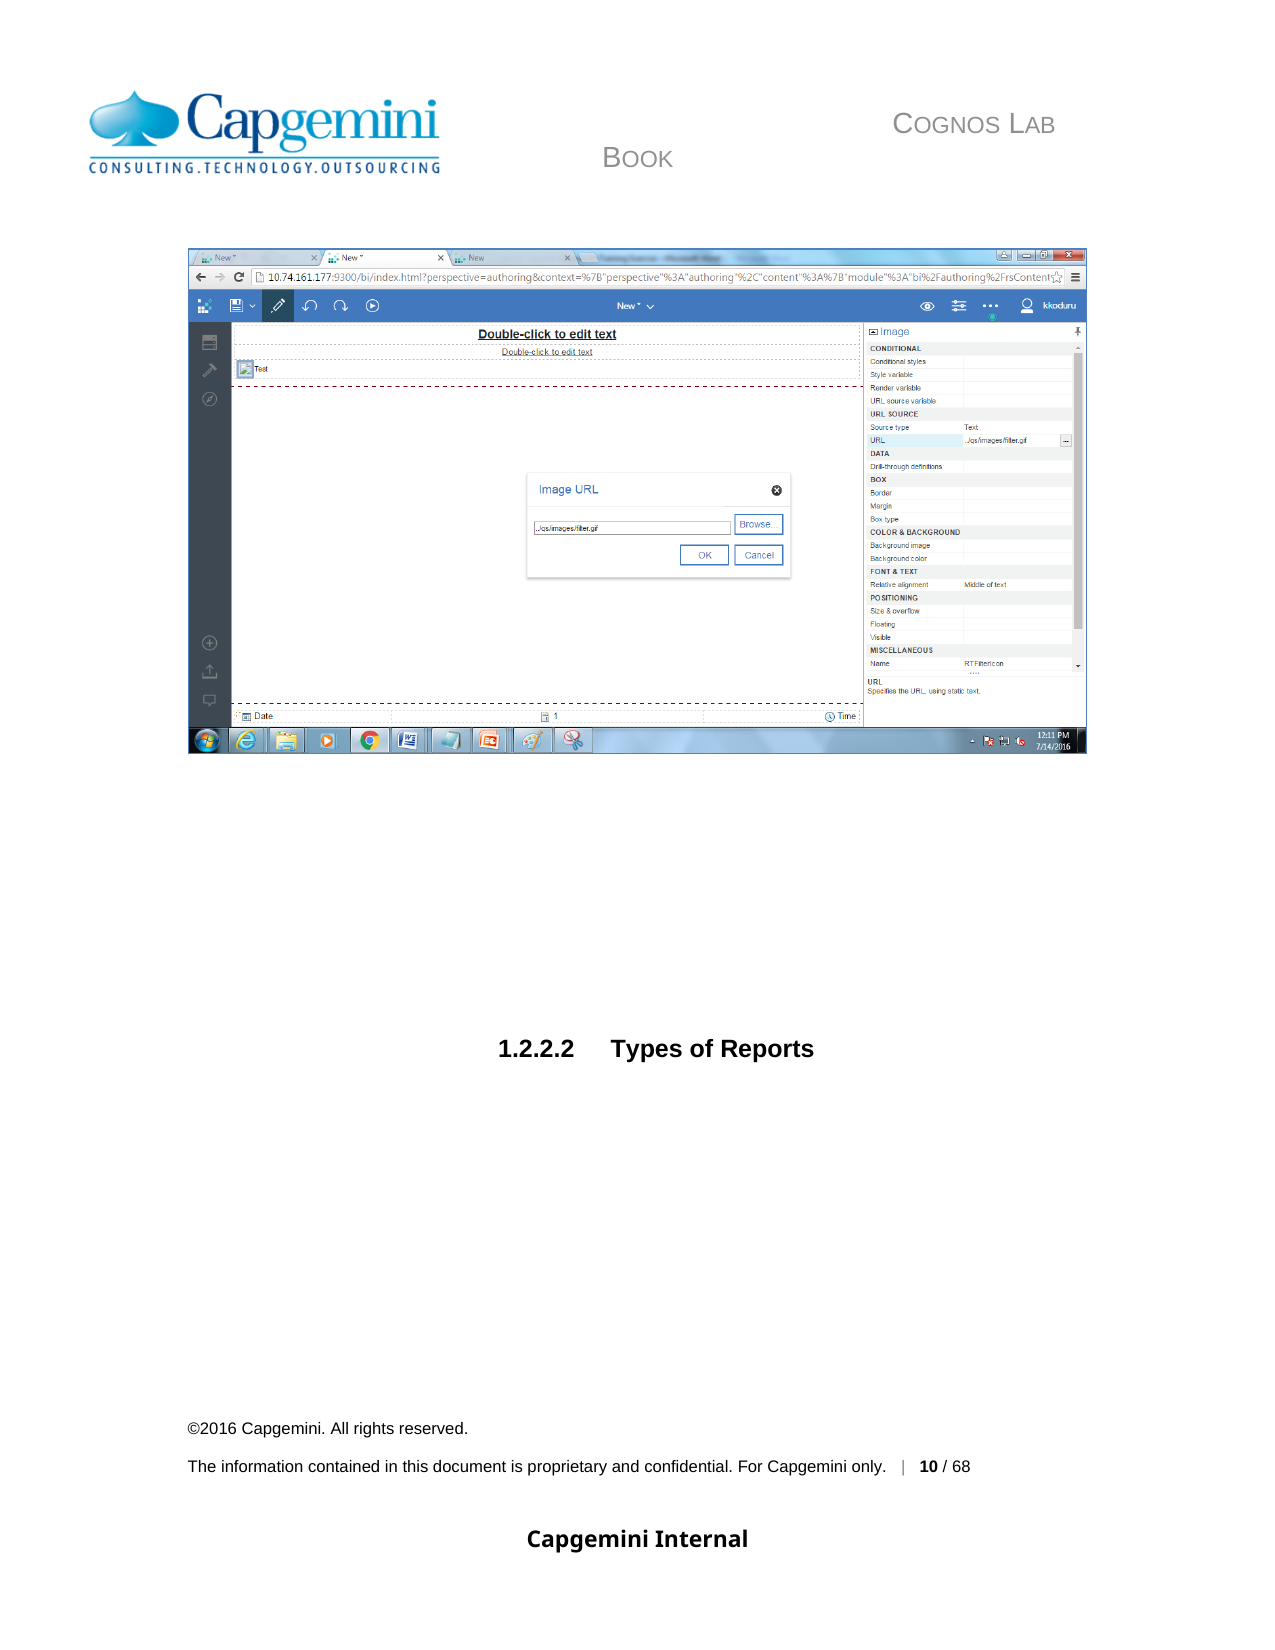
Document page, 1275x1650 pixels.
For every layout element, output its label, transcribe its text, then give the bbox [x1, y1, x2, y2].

picture [87, 89, 443, 177]
subtitle Types of Reports [225, 1034, 1087, 1063]
picture [189, 250, 1086, 753]
